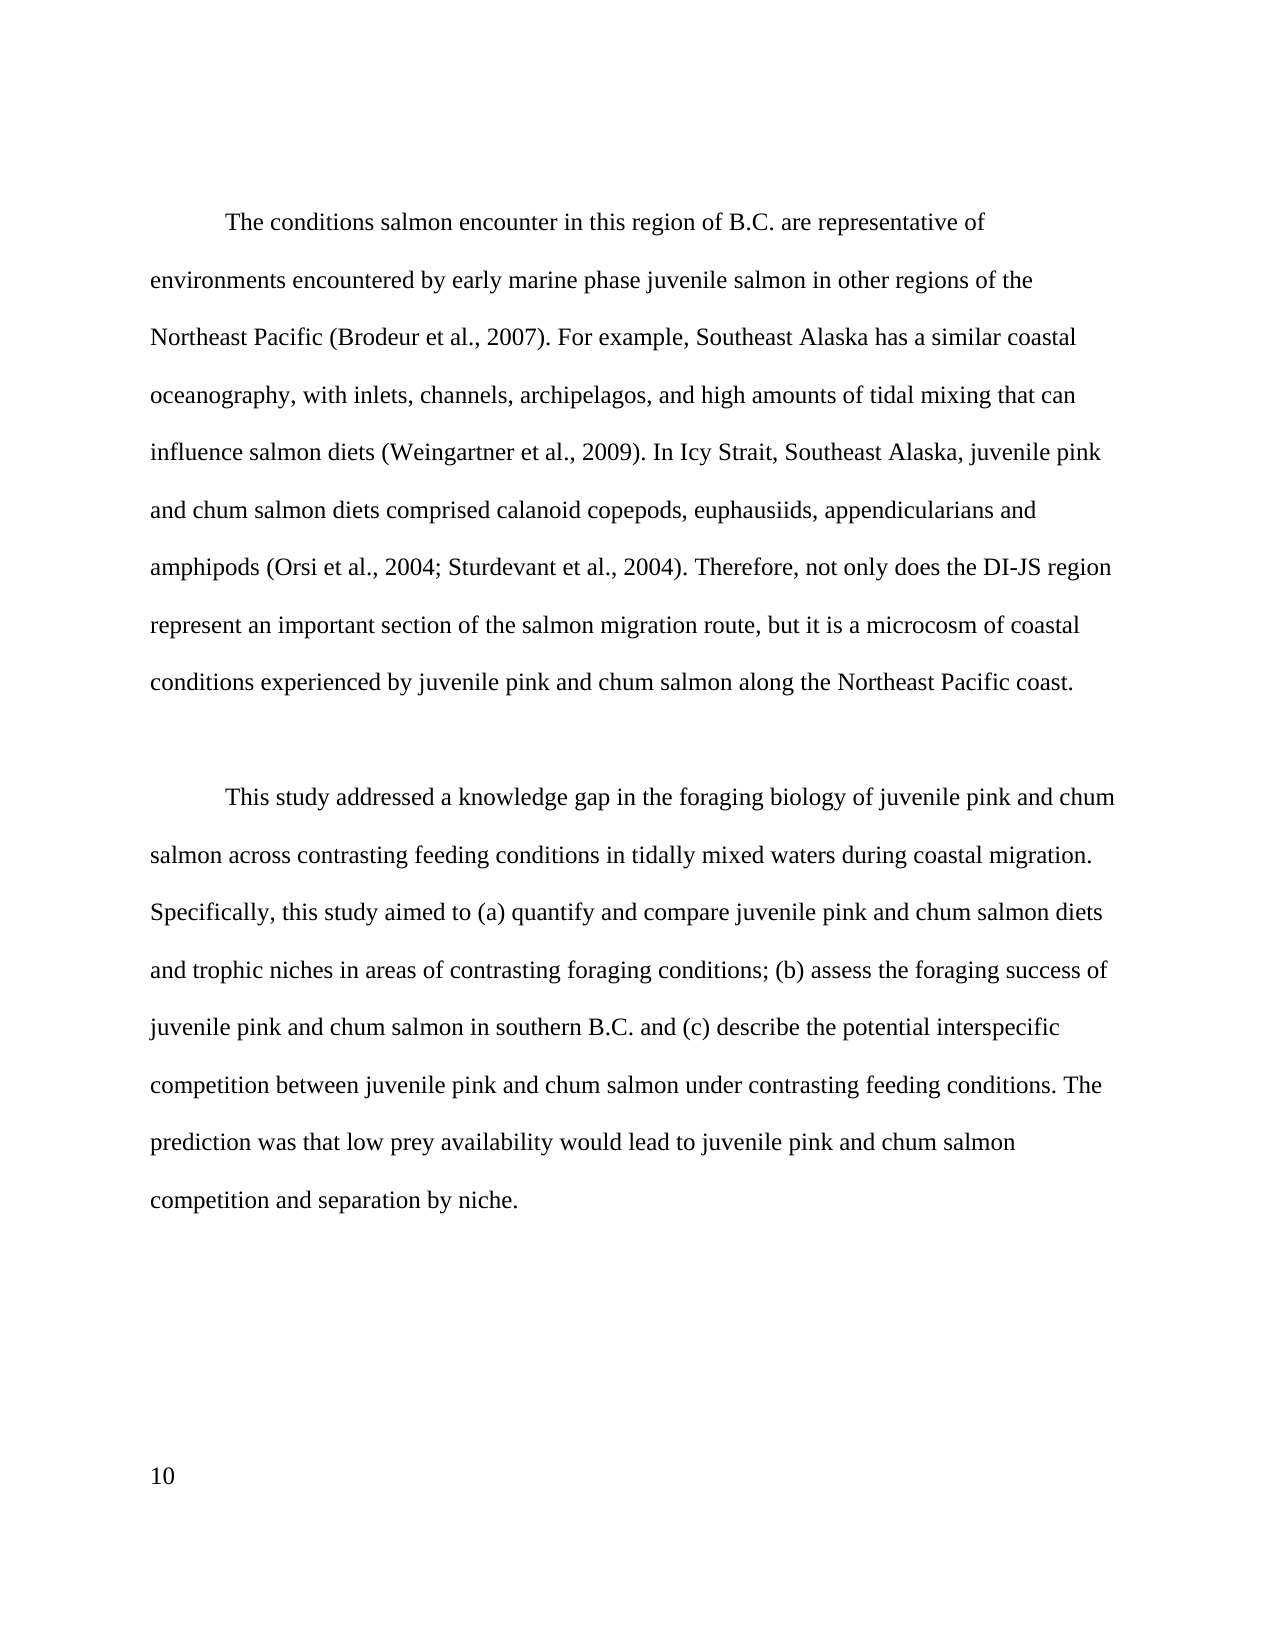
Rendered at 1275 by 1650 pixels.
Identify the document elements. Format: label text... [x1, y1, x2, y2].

text The conditions salmon encounter in this region of B.C. are representative of environments encountered by early marine phase juvenile salmon in other regions of the Northeast Pacific (Brodeur et al., 2007). For example, Southeast Alaska has a similar coastal oceanography, with inlets, channels, archipelagos, and high amounts of tidal mixing that can influence salmon diets (Weingartner et al., 2009). In Icy Strait, Southeast Alaska, juvenile pink and chum salmon diets comprised calanoid copepods, euphausiids, appendicularians and amphipods (Orsi et al., 2004; Sturdevant et al., 2004). Therefore, not only does the DI-JS region represent an important section of the salmon migration route, but it is a microcosm of coastal conditions experienced by juvenile pink and chum salmon along the Northeast Pacific coast. [150, 207, 1125, 696]
text This study addressed a knowledge gap in the foraging biology of juvenile pink and chum salmon across contrasting feeding conditions in tidally mixed waters during coastal migration. Specifically, this study aimed to (a) quantify and compare juvenile pink and chum salmon diets and trophic niches in areas of contrasting foraging conditions; (b) assess the foraging success of juvenile pink and chum salmon in southern B.C. and (c) describe the potential interspecific competition between juvenile pink and chum salmon under contrasting feeding conditions. The prediction was that low prey availability would lead to juvenile pink and chum salmon competition and separation by niche. [150, 782, 1125, 1214]
